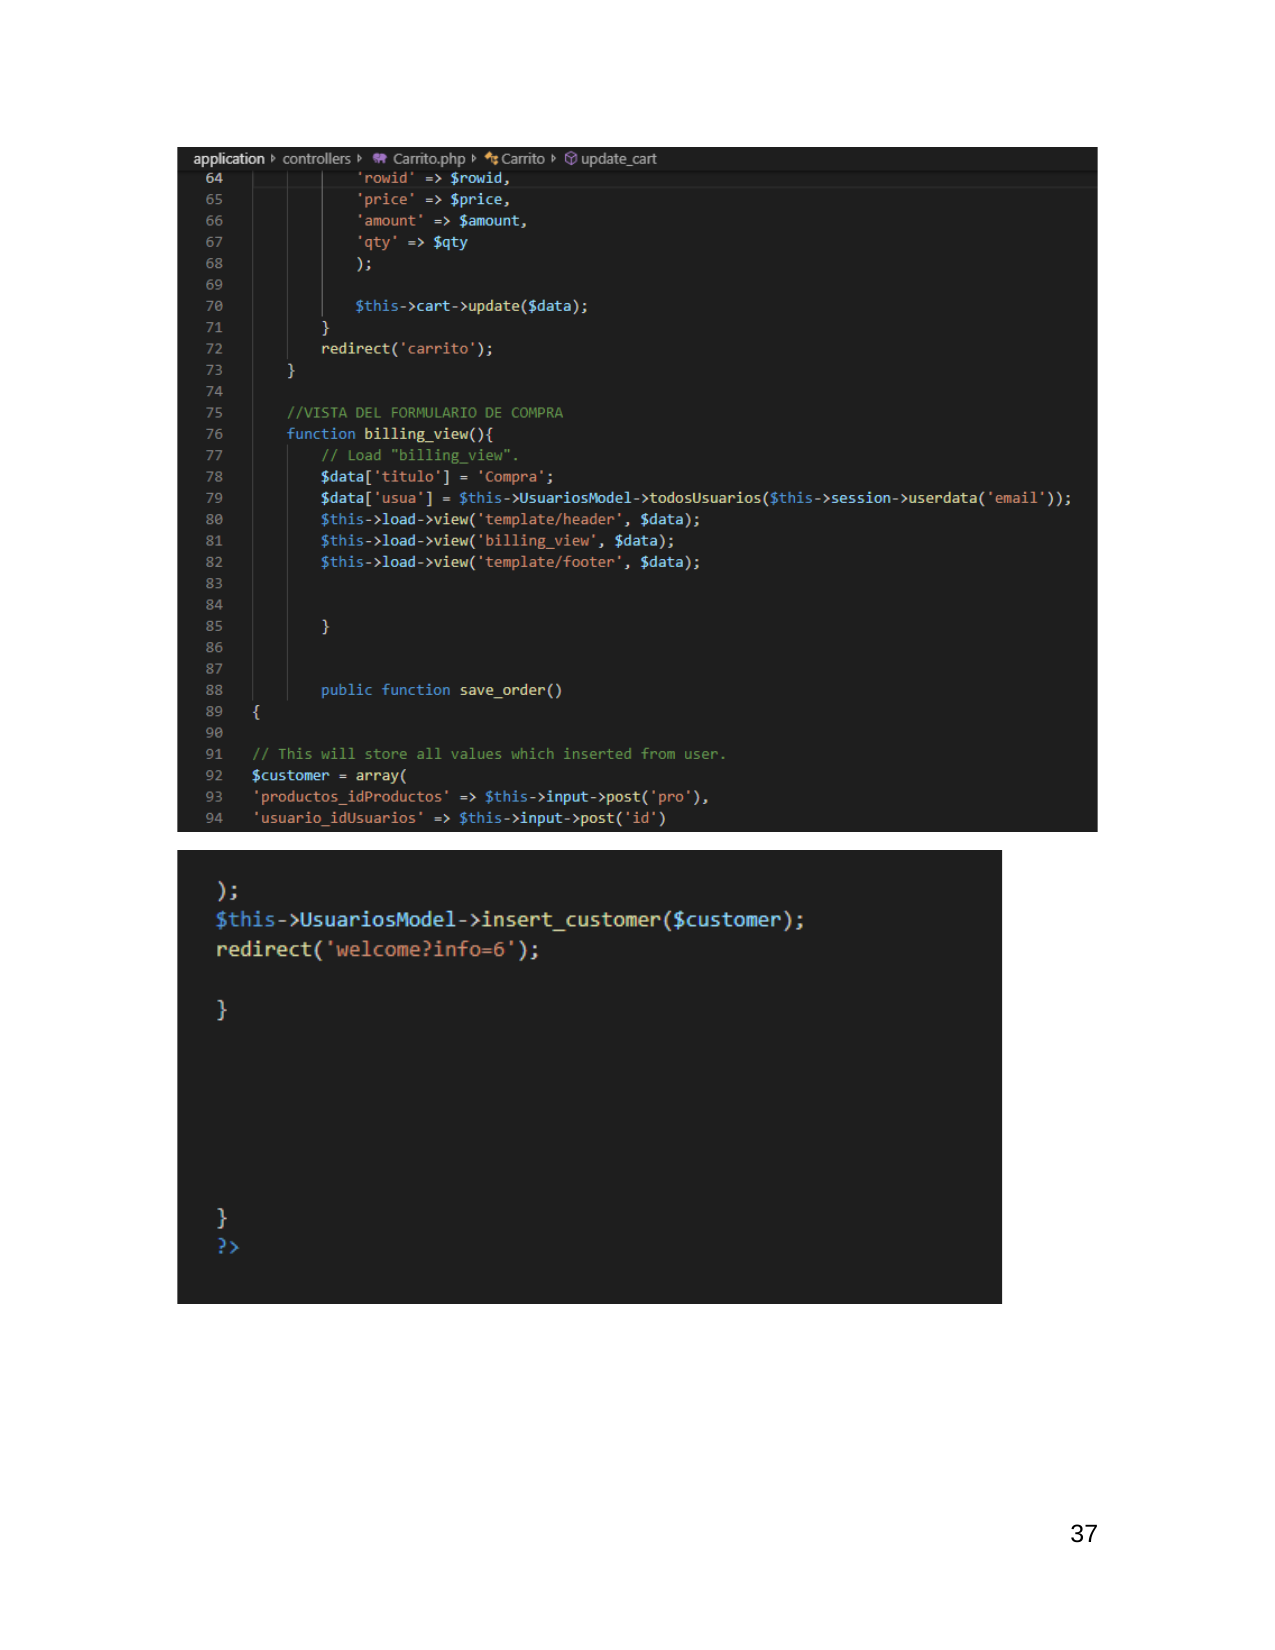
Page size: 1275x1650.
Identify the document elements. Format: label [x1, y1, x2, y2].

picture [177, 147, 1098, 832]
picture [177, 850, 1003, 1304]
